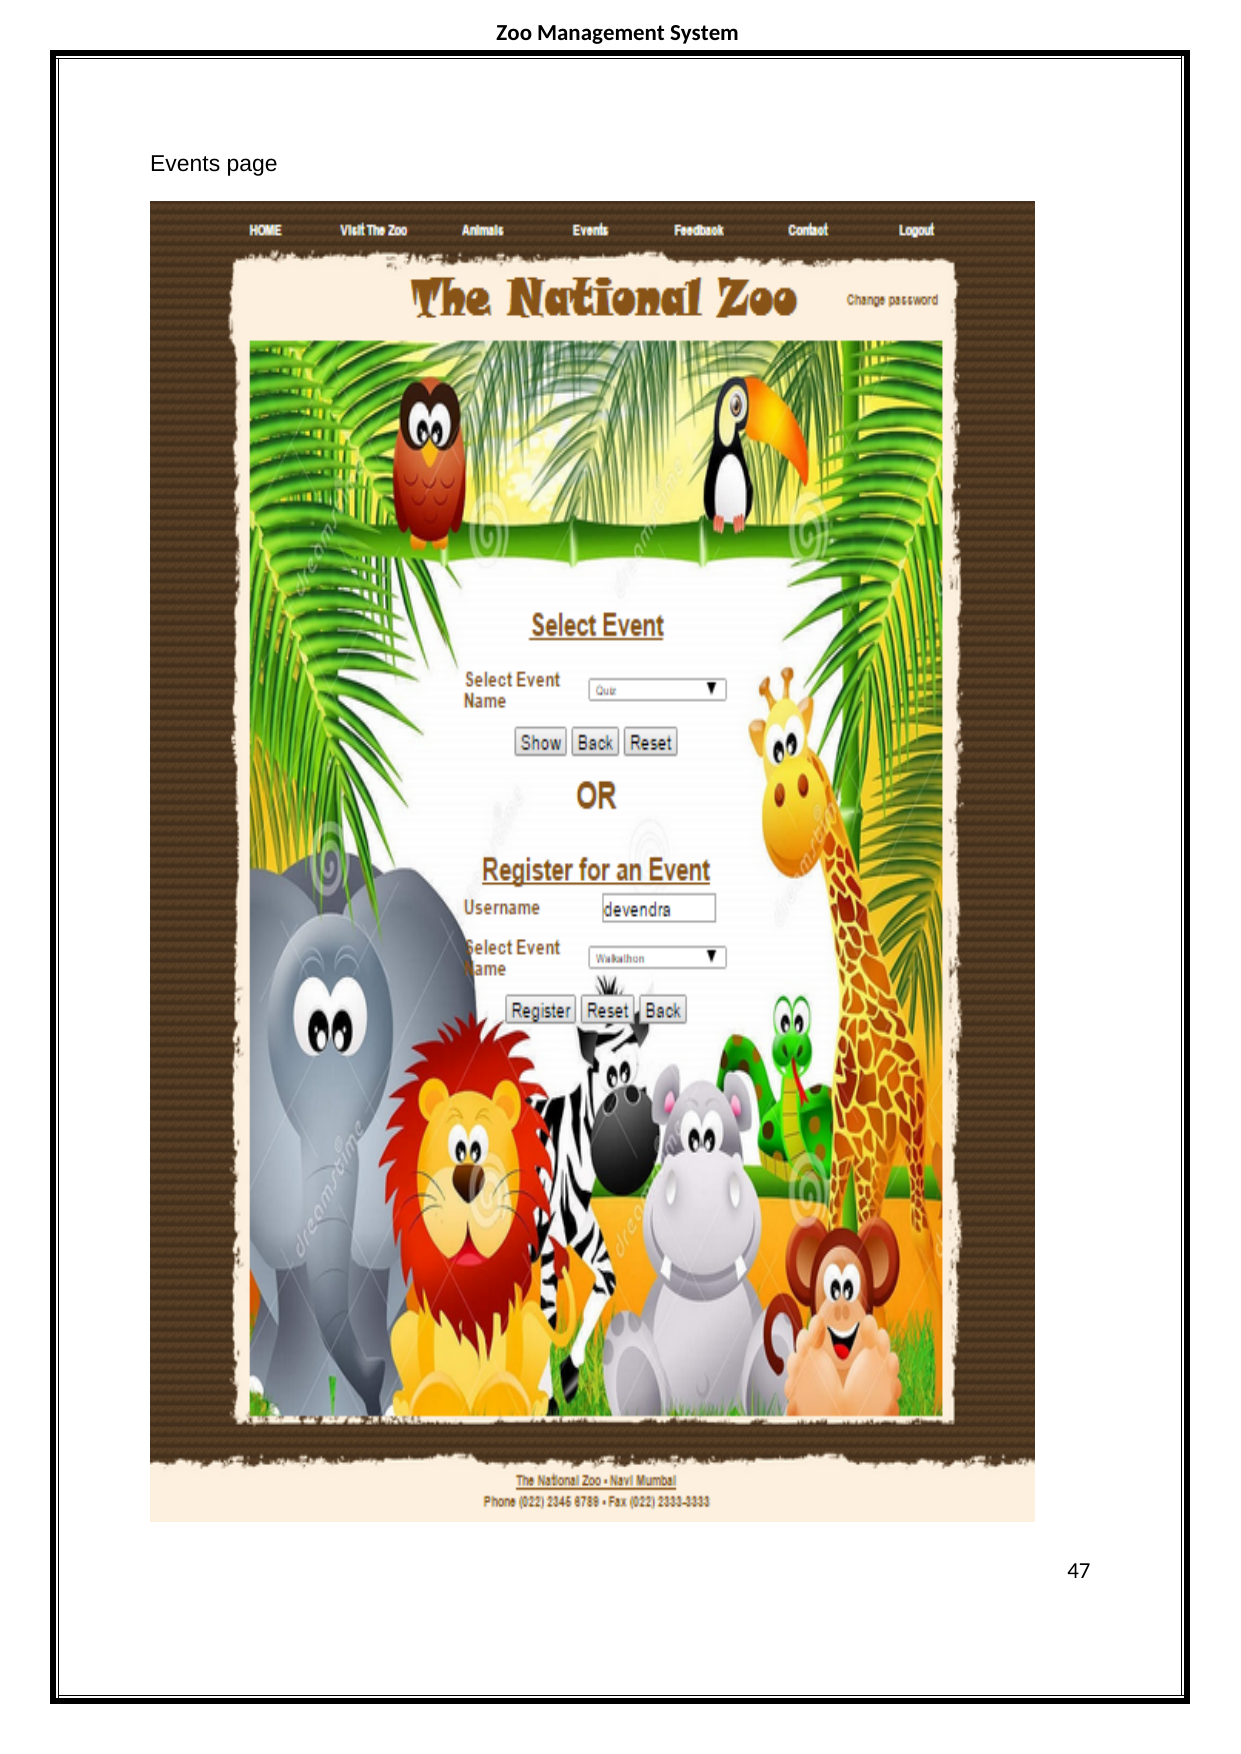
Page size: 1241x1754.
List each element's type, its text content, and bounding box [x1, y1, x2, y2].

text Events page [150, 150, 1090, 176]
picture [150, 201, 1035, 1522]
